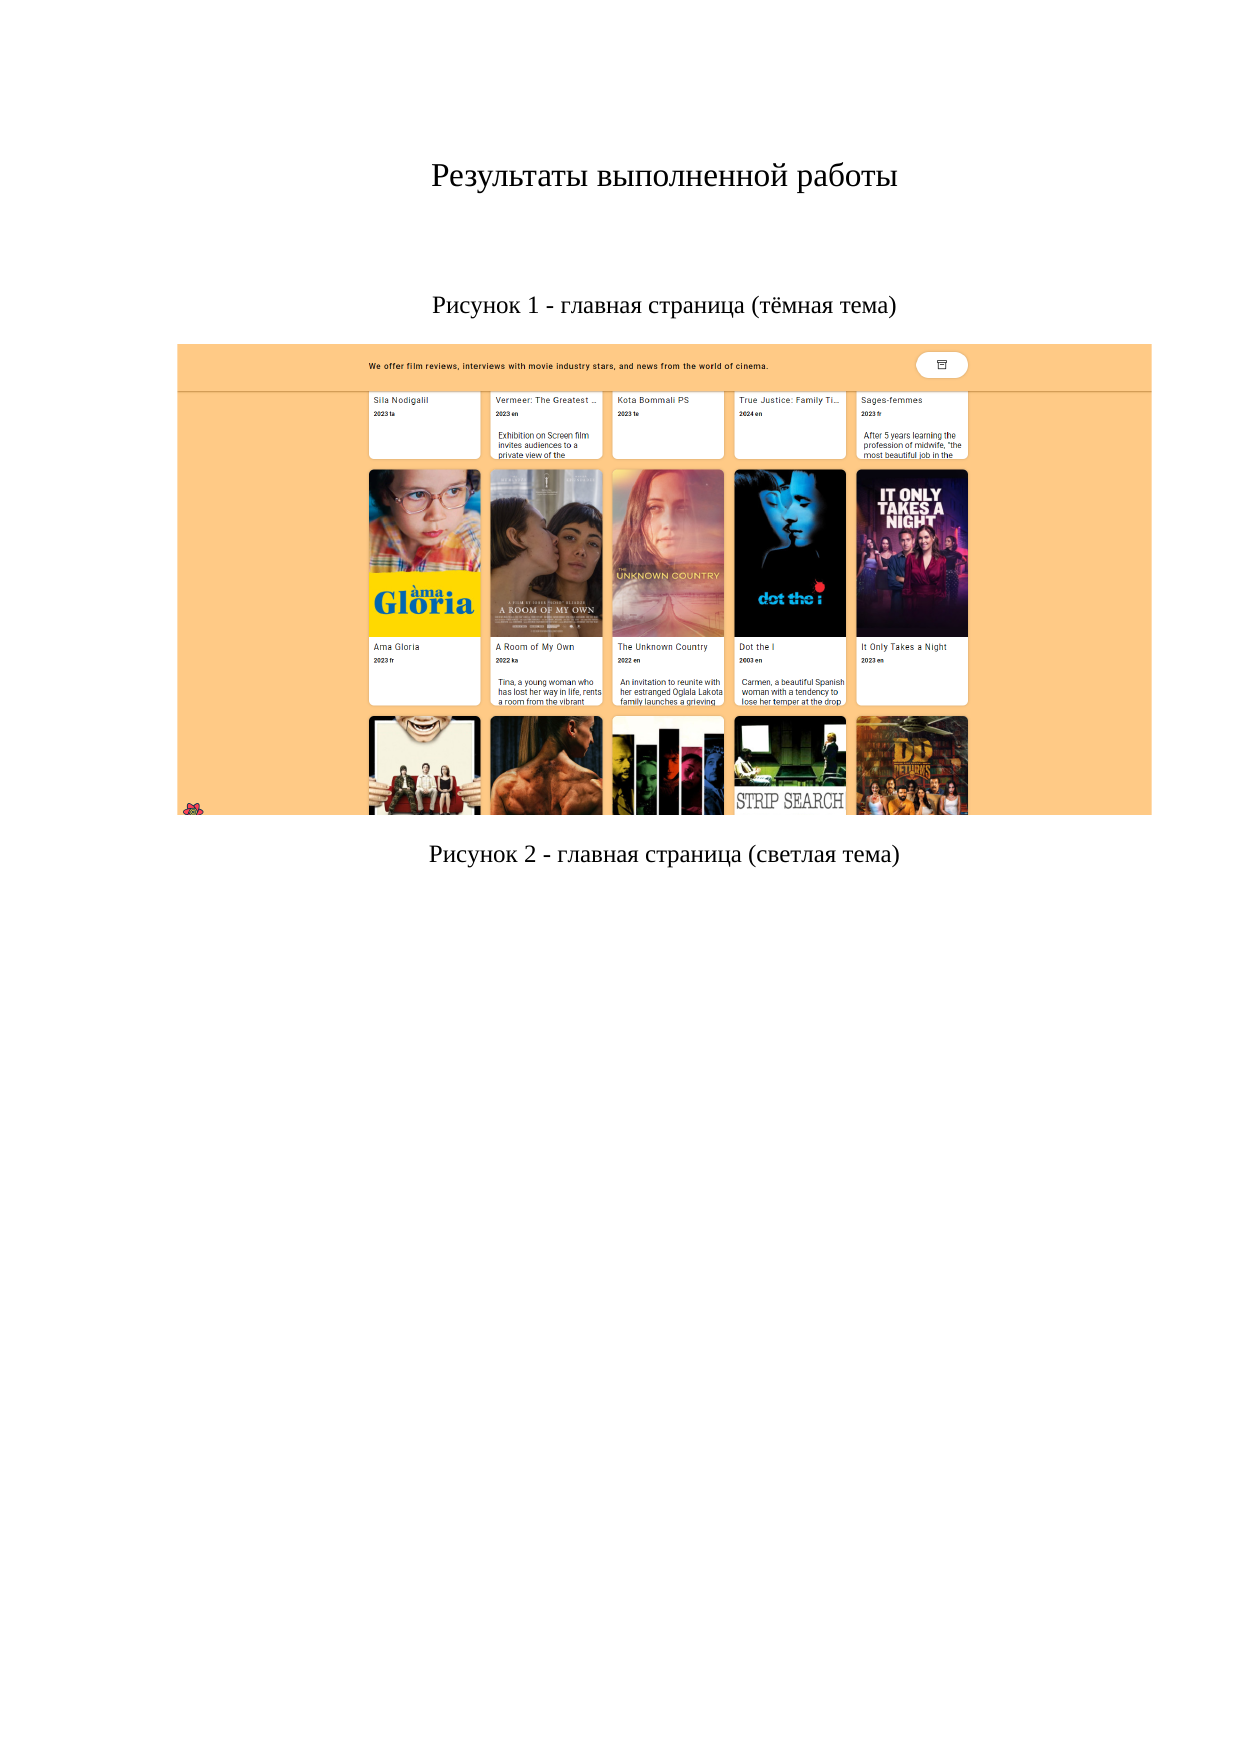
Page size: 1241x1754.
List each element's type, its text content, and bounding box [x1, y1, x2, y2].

subtitle Результаты выполненной работы [177, 156, 1152, 194]
picture [177, 344, 1152, 815]
text Рисунок 2 - главная страница (светлая тема) [177, 839, 1152, 868]
text Рисунок 1 - главная страница (тёмная тема) [177, 291, 1152, 319]
